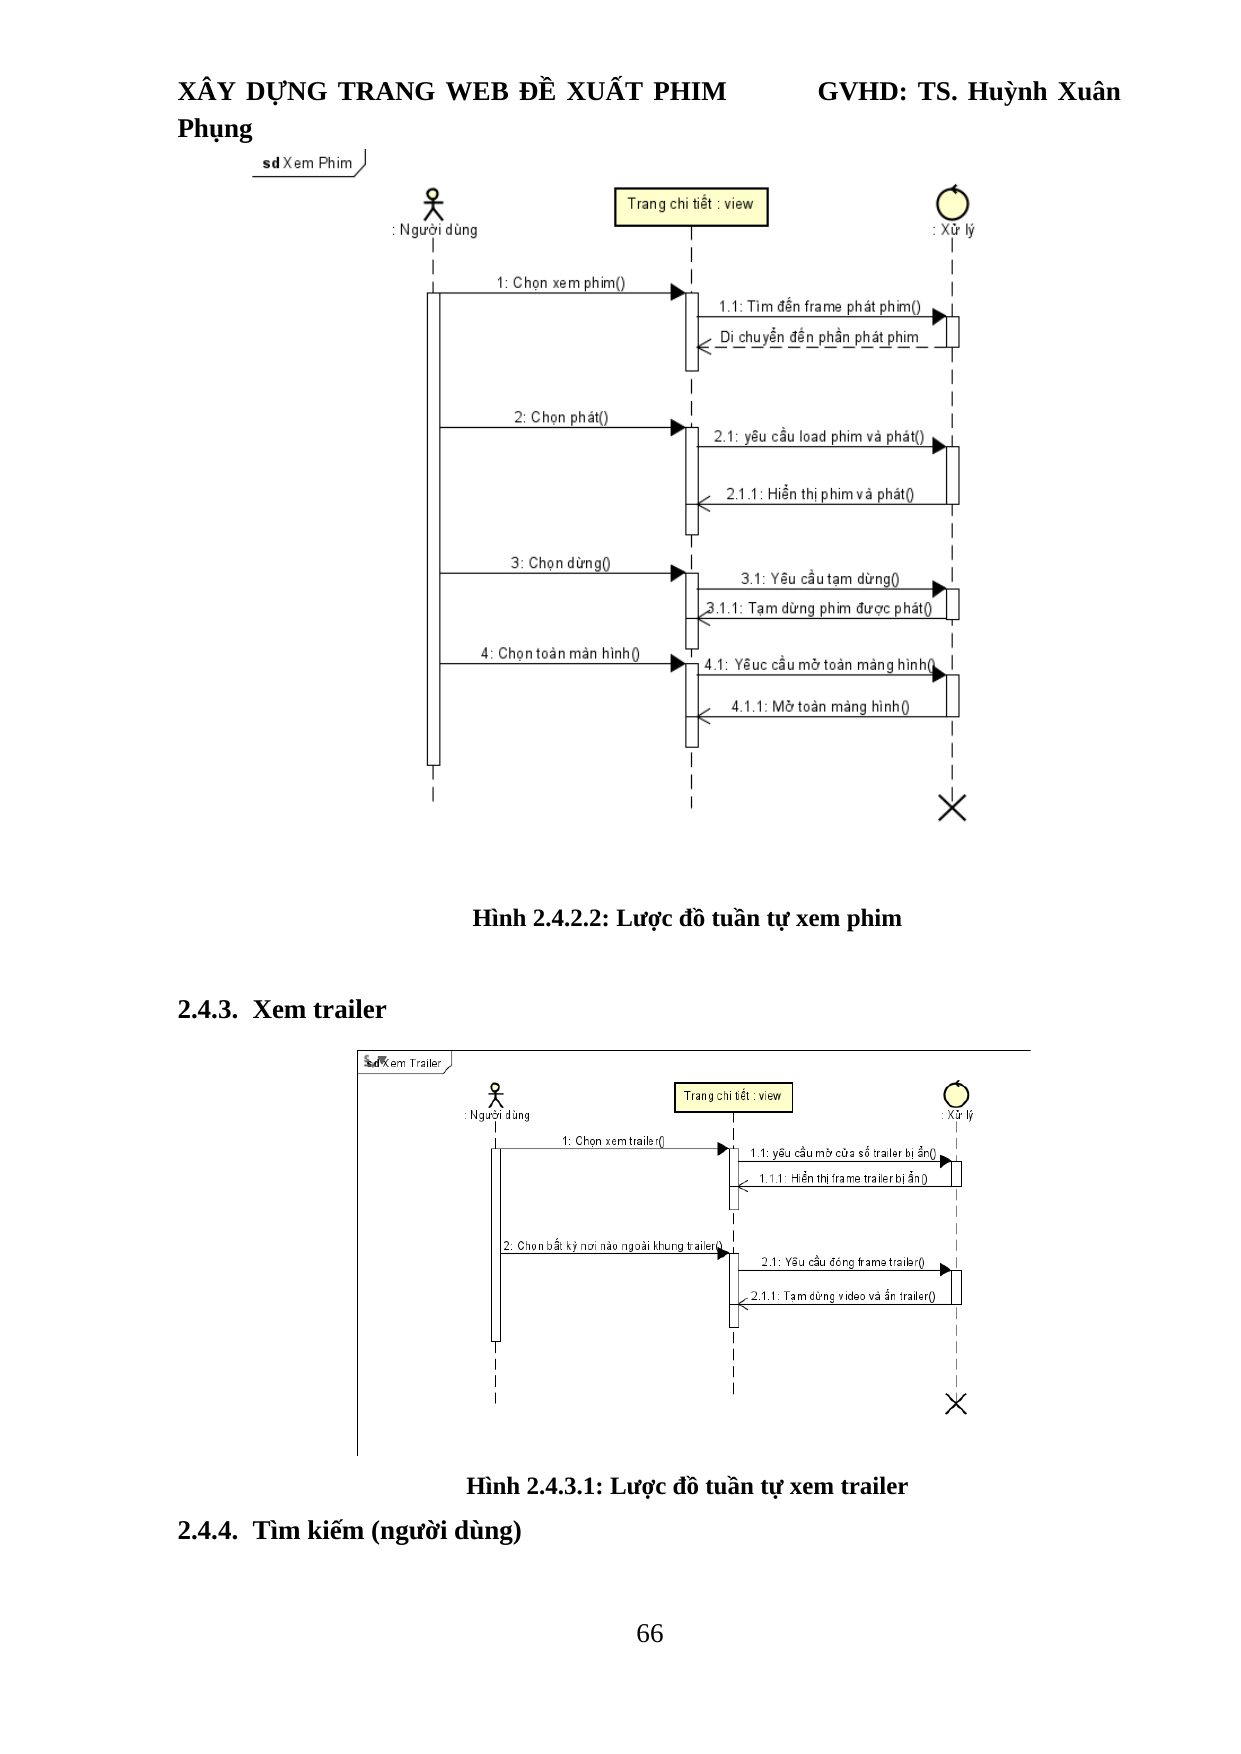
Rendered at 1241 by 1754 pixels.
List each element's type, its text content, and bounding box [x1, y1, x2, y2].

picture [252, 149, 1086, 888]
list Hình 2.4.3.1: Lược đồ tuần tự xem trailer [252, 1471, 1122, 1500]
list Hình 2.4.2.2: Lược đồ tuần tự xem phim [252, 903, 1122, 932]
list Tìm kiếm (người dùng) [177, 1514, 1122, 1545]
list Xem trailer [177, 993, 1122, 1024]
picture [343, 1039, 1031, 1456]
